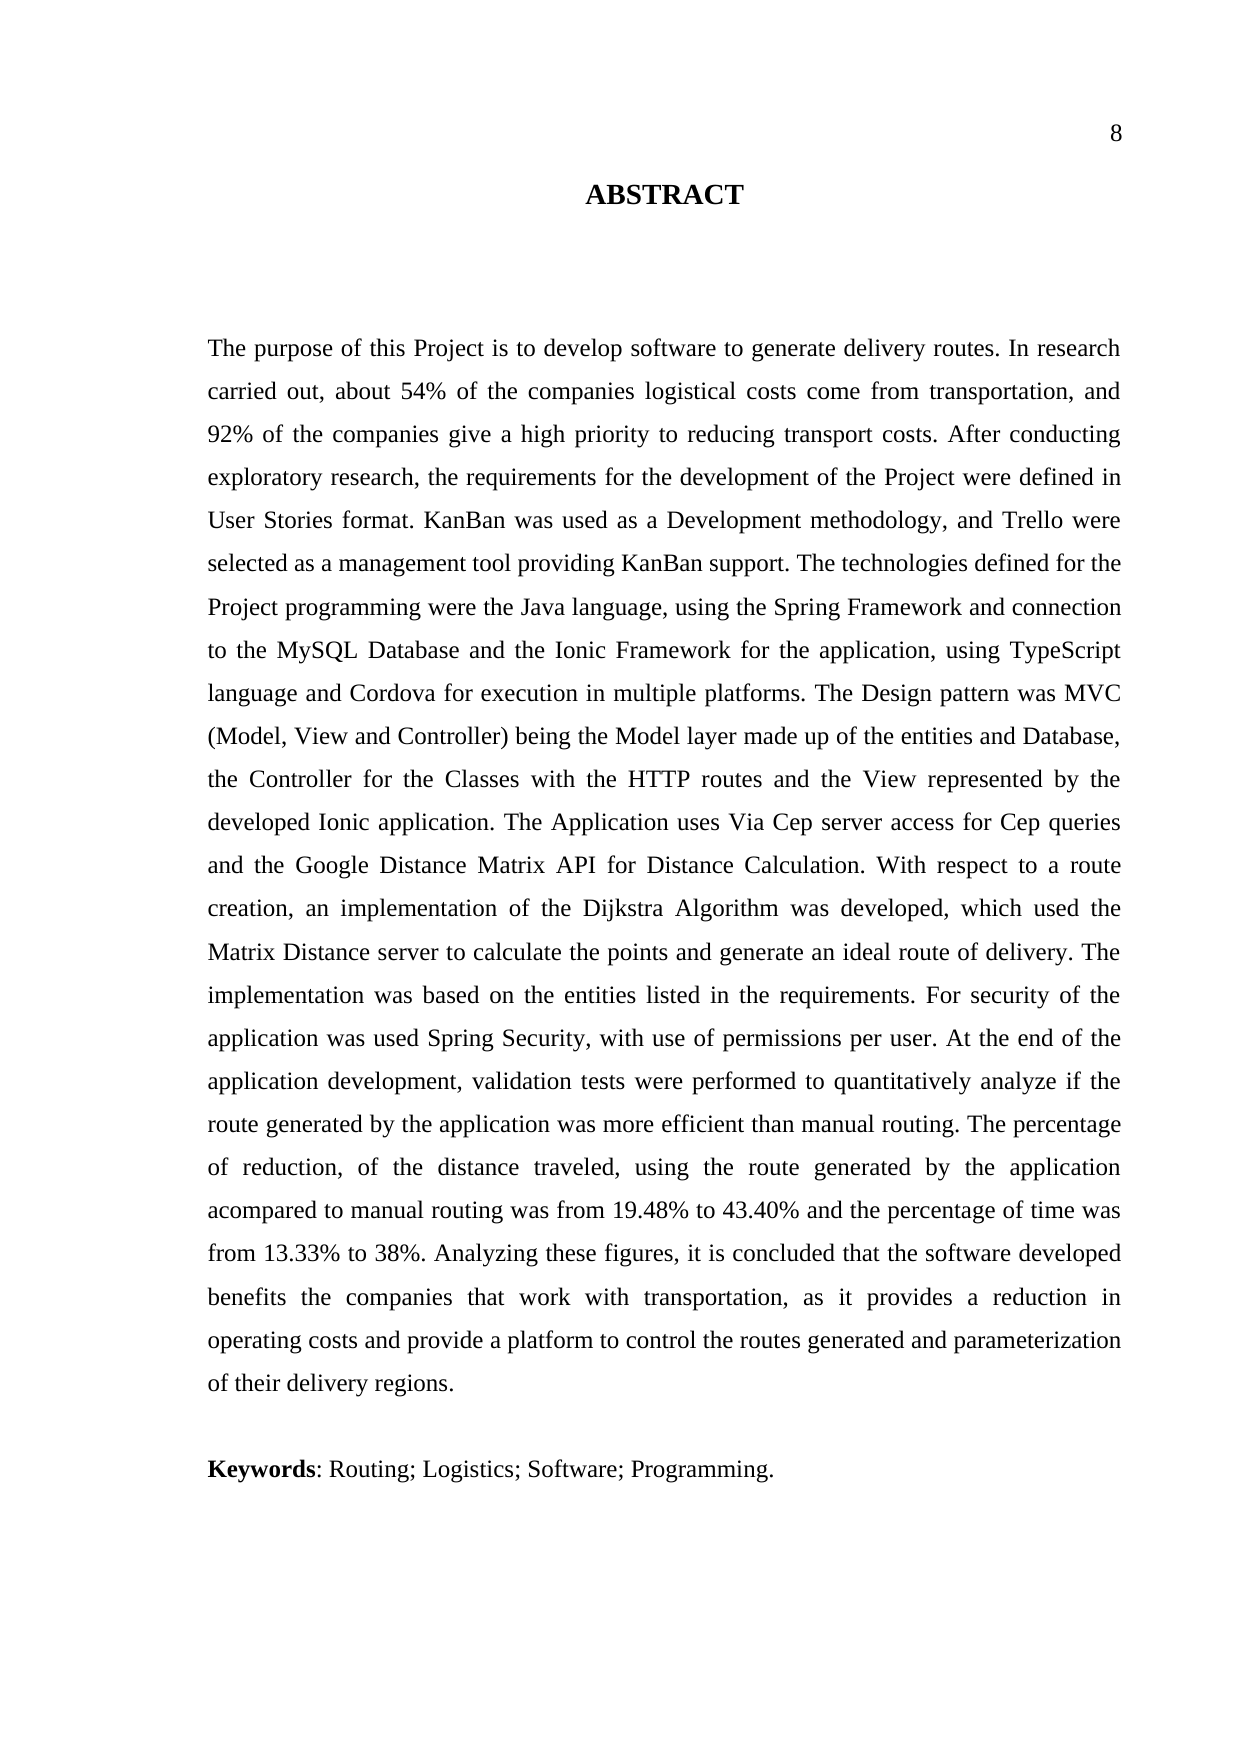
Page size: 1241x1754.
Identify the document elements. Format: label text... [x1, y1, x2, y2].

text The purpose of this Project is to develop software to generate delivery routes. In research carried out, about 54% of the companies logistical costs come from transportation, and 92% of the companies give a high priority to reducing transport costs. After conducting exploratory research, the requirements for the development of the Project were defined in User Stories format. KanBan was used as a Development methodology, and Trello were selected as a management tool providing KanBan support. The technologies defined for the Project programming were the Java language, using the Spring Framework and connection to the MySQL Database and the Ionic Framework for the application, using TypeScript language and Cordova for execution in multiple platforms. The Design pattern was MVC (Model, View and Controller) being the Model layer made up of the entities and Database, the Controller for the Classes with the HTTP routes and the View represented by the developed Ionic application. The Application uses Via Cep server access for Cep queries and the Google Distance Matrix API for Distance Calculation. With respect to a route creation, an implementation of the Dijkstra Algorithm was developed, which used the Matrix Distance server to calculate the points and generate an ideal route of delivery. The implementation was based on the entities listed in the requirements. For security of the application was used Spring Security, with use of permissions per user. At the end of the application development, validation tests were performed to quantitatively analyze if the route generated by the application was more efficient than manual routing. The percentage of reduction, of the distance traveled, using the route generated by the application acompared to manual routing was from 19.48% to 43.40% and the percentage of time was from 13.33% to 38%. Analyzing these figures, it is concluded that the software developed benefits the companies that work with transportation, as it provides a reduction in operating costs and provide a platform to control the routes generated and parameterization of their delivery regions. [207, 290, 1122, 1397]
text Keywords: Routing; Logistics; Software; Programming. [207, 1454, 1122, 1483]
text ABSTRACT [207, 177, 1122, 211]
